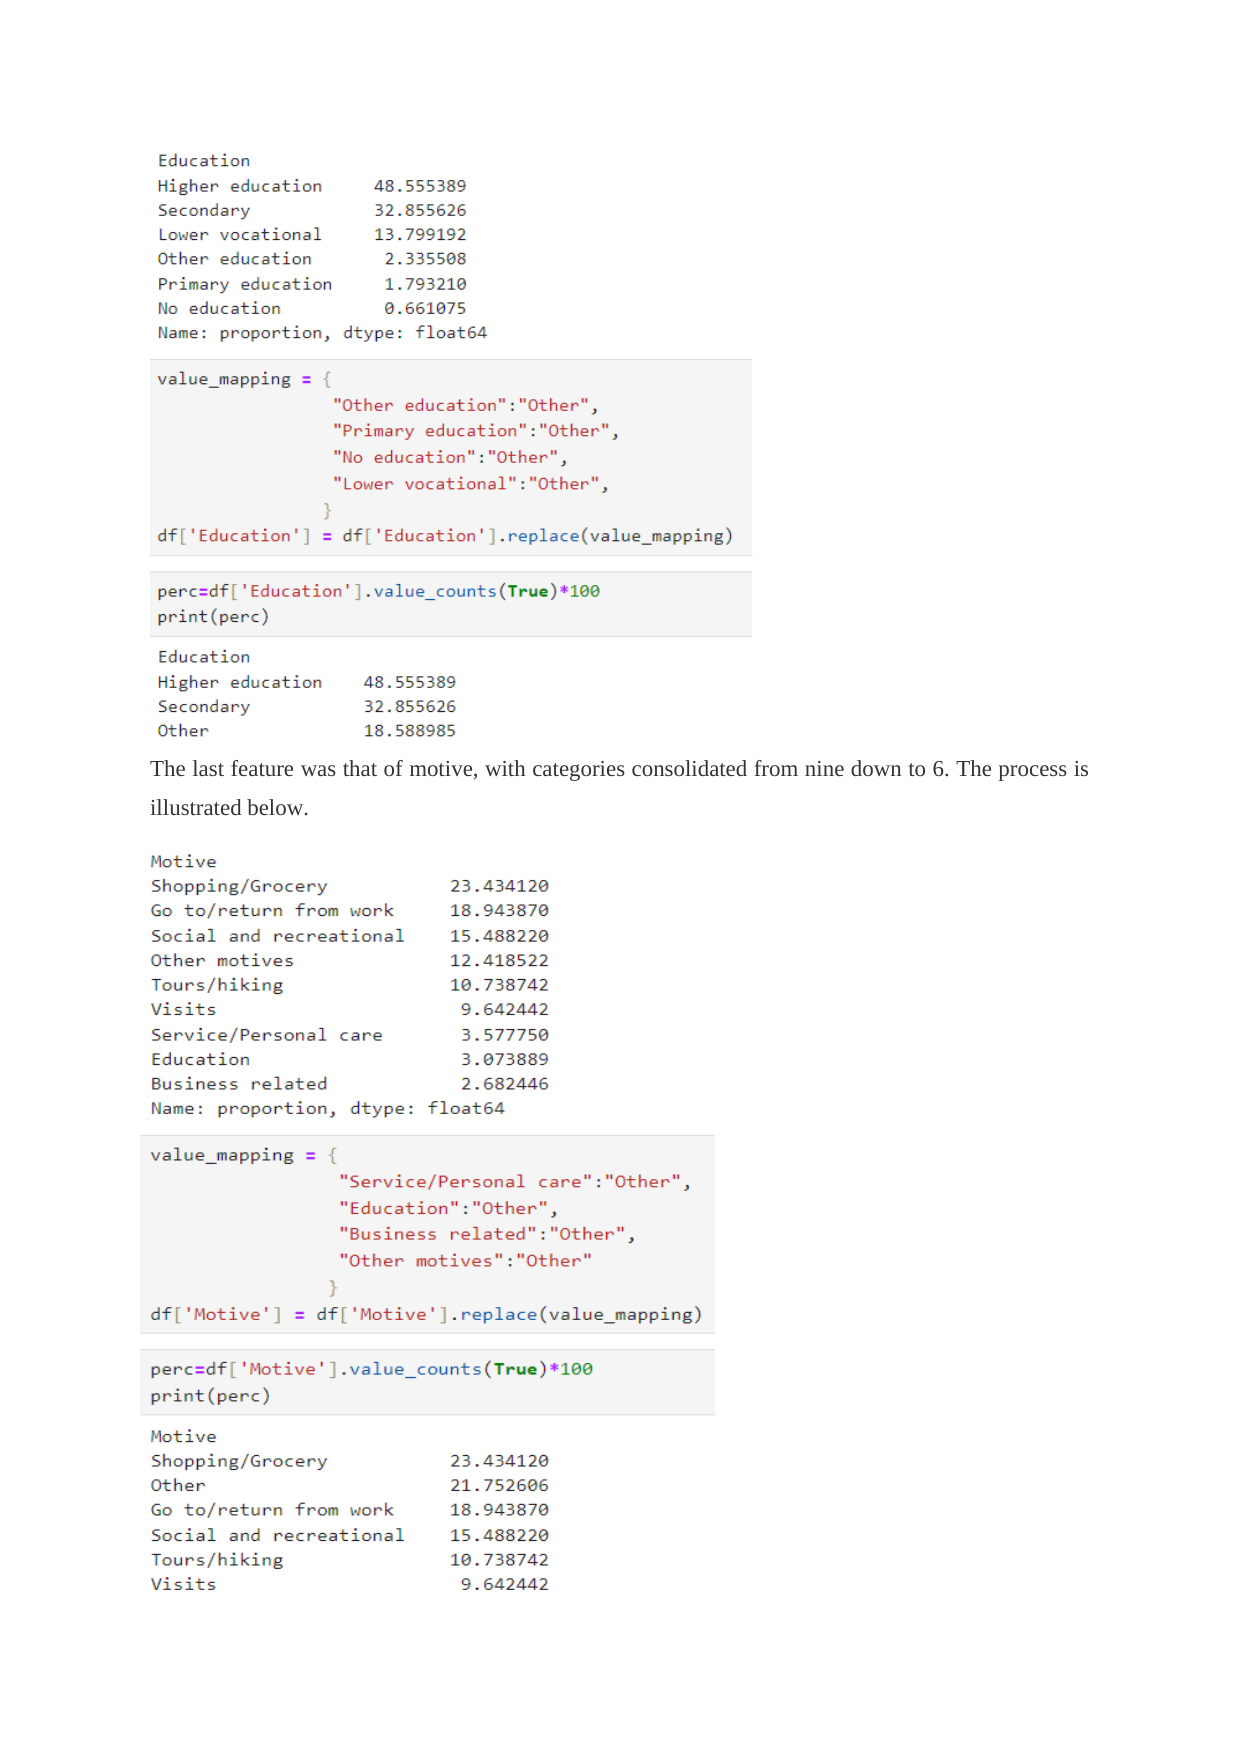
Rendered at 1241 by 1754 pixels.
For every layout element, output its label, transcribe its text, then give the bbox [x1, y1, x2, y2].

picture [140, 851, 715, 1597]
text The last feature was that of motive, with categories consolidated from nine down to 6. The process is illustrated below. [150, 755, 1090, 821]
picture [150, 150, 753, 741]
